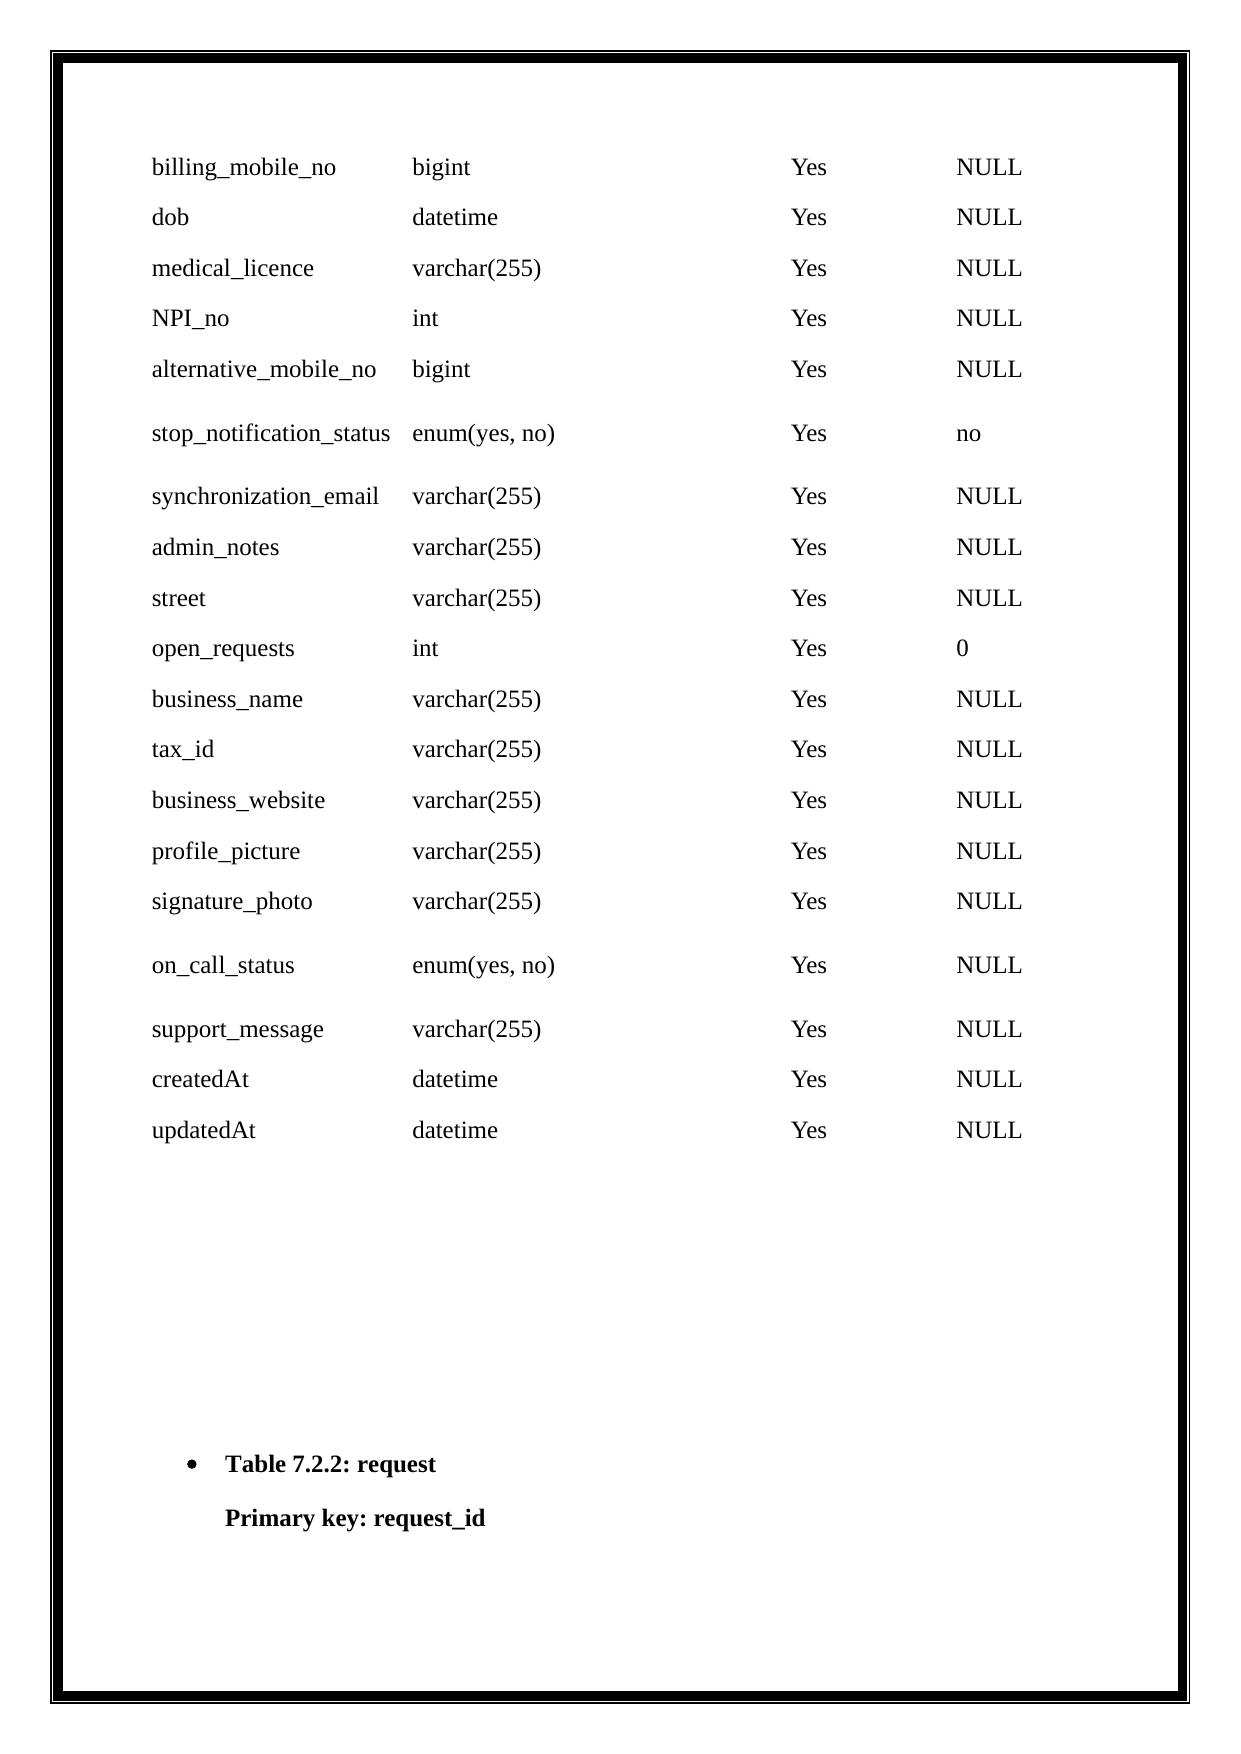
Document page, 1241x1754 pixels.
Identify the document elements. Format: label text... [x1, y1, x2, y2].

table_cell varchar(255) [411, 784, 789, 834]
table_cell bigint [411, 353, 789, 403]
table_cell profile_picture [150, 834, 411, 885]
table_cell NULL [955, 1012, 1090, 1063]
table_cell Yes [789, 201, 954, 251]
table_cell varchar(255) [411, 480, 789, 531]
table_cell NULL [955, 834, 1090, 885]
table_cell int [411, 302, 789, 352]
table_cell datetime [411, 201, 789, 251]
table_cell synchronization_email [150, 480, 411, 531]
table_cell varchar(255) [411, 683, 789, 733]
table_cell alternative_mobile_no [150, 353, 411, 403]
table_cell medical_licence [150, 251, 411, 302]
table_cell no [955, 403, 1090, 480]
table_cell billing_mobile_no [150, 150, 411, 201]
table_cell NULL [955, 353, 1090, 403]
table_cell Yes [789, 632, 954, 682]
table_cell Yes [789, 733, 954, 784]
table_cell Yes [789, 150, 954, 201]
table_cell Yes [789, 885, 954, 936]
table_cell NULL [955, 201, 1090, 251]
table_cell varchar(255) [411, 885, 789, 936]
table_cell NULL [955, 1063, 1090, 1113]
table_cell varchar(255) [411, 581, 789, 632]
table_cell Yes [789, 581, 954, 632]
table_cell datetime [411, 1114, 789, 1164]
table_cell Yes [789, 784, 954, 834]
table_cell varchar(255) [411, 1012, 789, 1063]
text Primary key: request_id [150, 1503, 1090, 1532]
list Table 7.2.2: request [187, 1449, 1090, 1478]
table_cell business_name [150, 683, 411, 733]
table_cell Yes [789, 403, 954, 480]
table_cell Yes [789, 683, 954, 733]
table_cell Yes [789, 353, 954, 403]
table_cell tax_id [150, 733, 411, 784]
table_cell createdAt [150, 1063, 411, 1113]
table_cell NULL [955, 885, 1090, 936]
table_cell varchar(255) [411, 531, 789, 581]
table_cell admin_notes [150, 531, 411, 581]
table_cell int [411, 632, 789, 682]
table_cell bigint [411, 150, 789, 201]
table_cell NULL [955, 302, 1090, 352]
table_cell NULL [955, 683, 1090, 733]
table_cell Yes [789, 1063, 954, 1113]
table_cell NULL [955, 531, 1090, 581]
table_cell Yes [789, 302, 954, 352]
table_cell support_message [150, 1012, 411, 1063]
table_cell NULL [955, 480, 1090, 531]
table_cell business_website [150, 784, 411, 834]
table_cell enum(yes, no) [411, 403, 789, 480]
table_cell Yes [789, 834, 954, 885]
table_cell NULL [955, 1114, 1090, 1164]
table_cell Yes [789, 531, 954, 581]
table_cell datetime [411, 1063, 789, 1113]
table_cell 0 [955, 632, 1090, 682]
table_cell signature_photo [150, 885, 411, 936]
table_cell street [150, 581, 411, 632]
table_cell NULL [955, 581, 1090, 632]
table_cell NULL [955, 733, 1090, 784]
table_cell Yes [789, 1012, 954, 1063]
table_cell varchar(255) [411, 733, 789, 784]
table_cell updatedAt [150, 1114, 411, 1164]
table_cell open_requests [150, 632, 411, 682]
table_cell Yes [789, 936, 954, 1012]
table_cell NULL [955, 784, 1090, 834]
table_cell Yes [789, 480, 954, 531]
table_cell NPI_no [150, 302, 411, 352]
table_cell on_call_status [150, 936, 411, 1012]
table_cell NULL [955, 150, 1090, 201]
table_cell enum(yes, no) [411, 936, 789, 1012]
table_cell dob [150, 201, 411, 251]
table_cell Yes [789, 251, 954, 302]
table_cell Yes [789, 1114, 954, 1164]
table_cell NULL [955, 936, 1090, 1012]
table_cell varchar(255) [411, 251, 789, 302]
table_cell NULL [955, 251, 1090, 302]
table_cell stop_notification_status [150, 403, 411, 480]
table_cell varchar(255) [411, 834, 789, 885]
